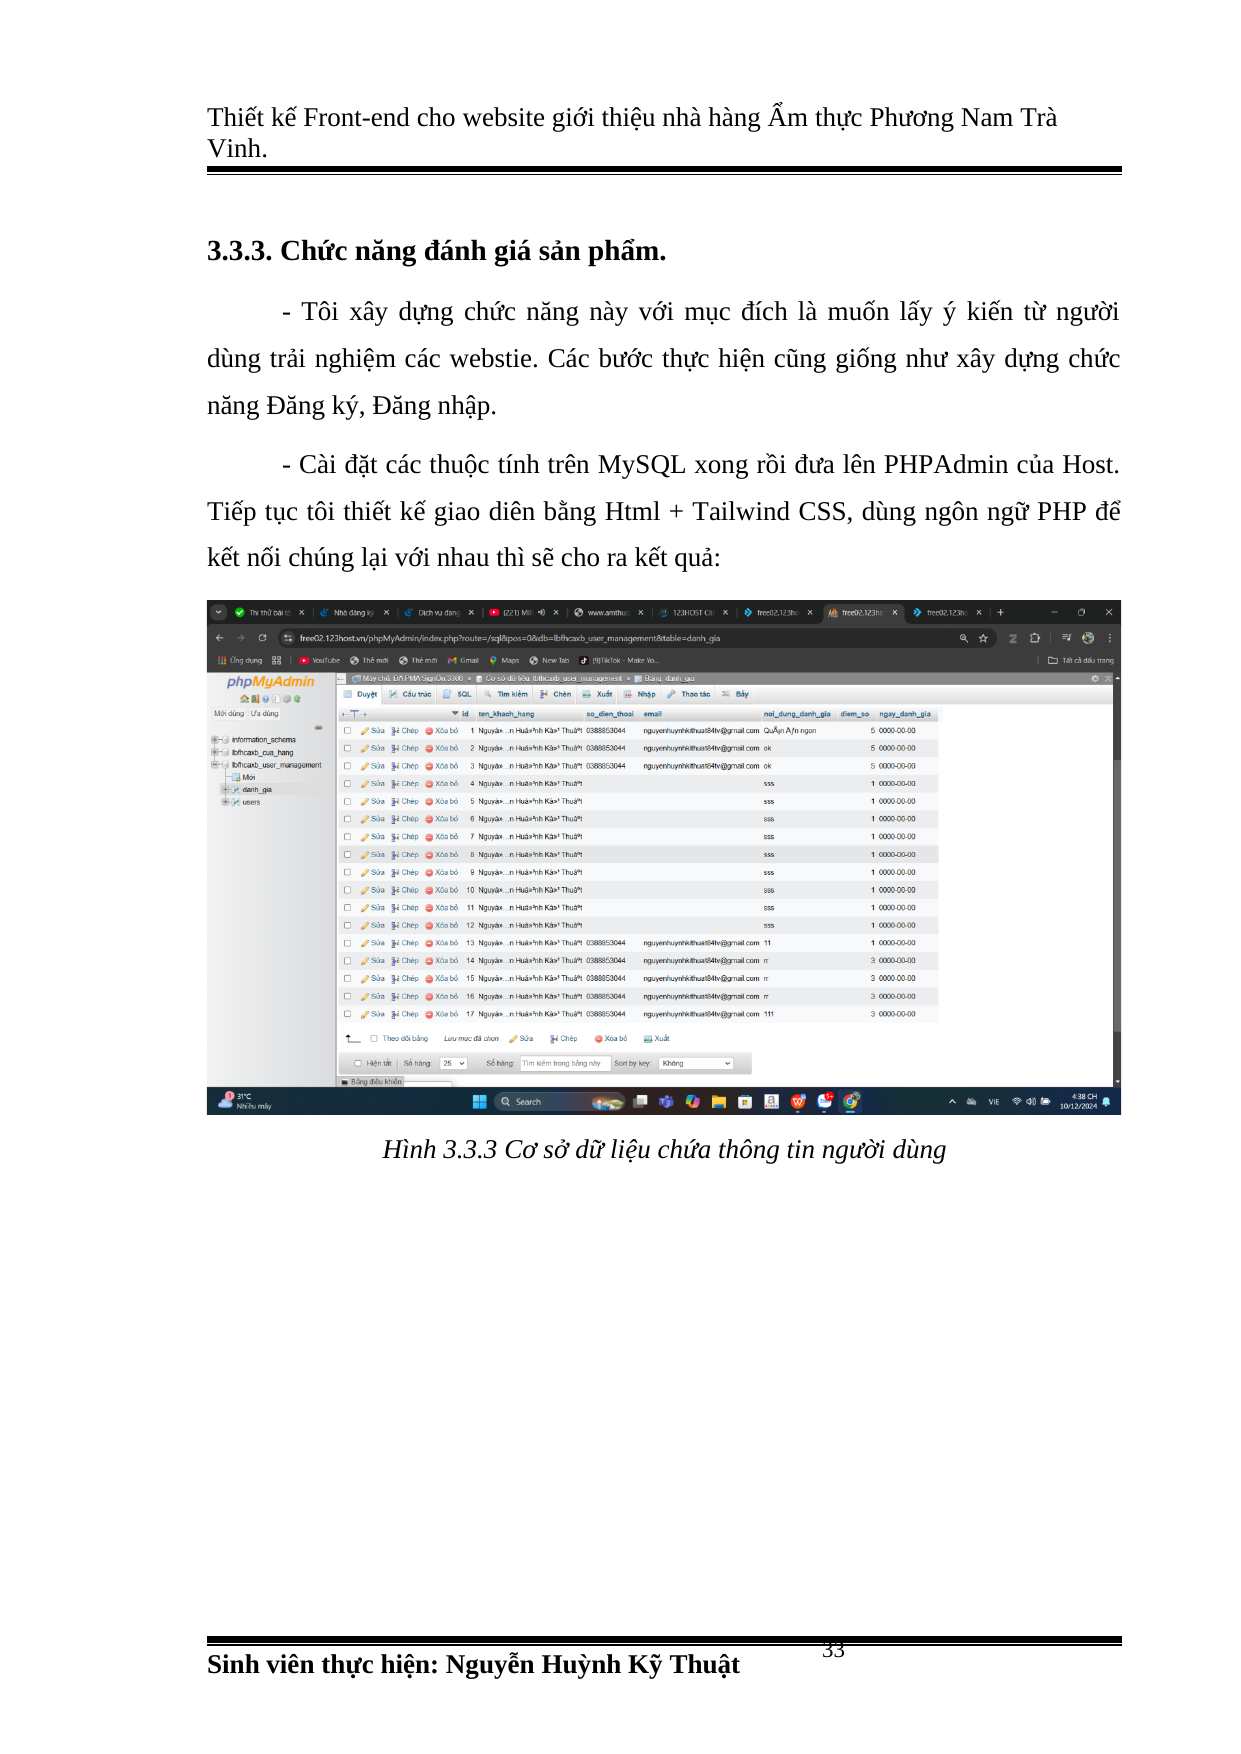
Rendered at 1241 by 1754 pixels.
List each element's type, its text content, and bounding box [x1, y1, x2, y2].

picture [206, 600, 1122, 1115]
text Hình 3.3.3 Cơ sở dữ liệu chứa thông tin người dùng [207, 1133, 1122, 1164]
subtitle Chức năng đánh giá sản phẩm. [207, 233, 1122, 266]
text - Cài đặt các thuộc tính trên MySQL xong rồi đưa lên PHPAdmin của Host. Tiếp tục tôi thiết kế giao diên bằng Html + Tailwind CSS, dùng ngôn ngữ PHP để kết nối chúng lại với nhau thì sẽ cho ra kết quả: [207, 448, 1122, 572]
text - Tôi xây dựng chức năng này với mục đích là muốn lấy ý kiến từ người dùng trải nghiệm các webstie. Các bước thực hiện cũng giống như xây dựng chức năng Đăng ký, Đăng nhập. [207, 295, 1122, 420]
